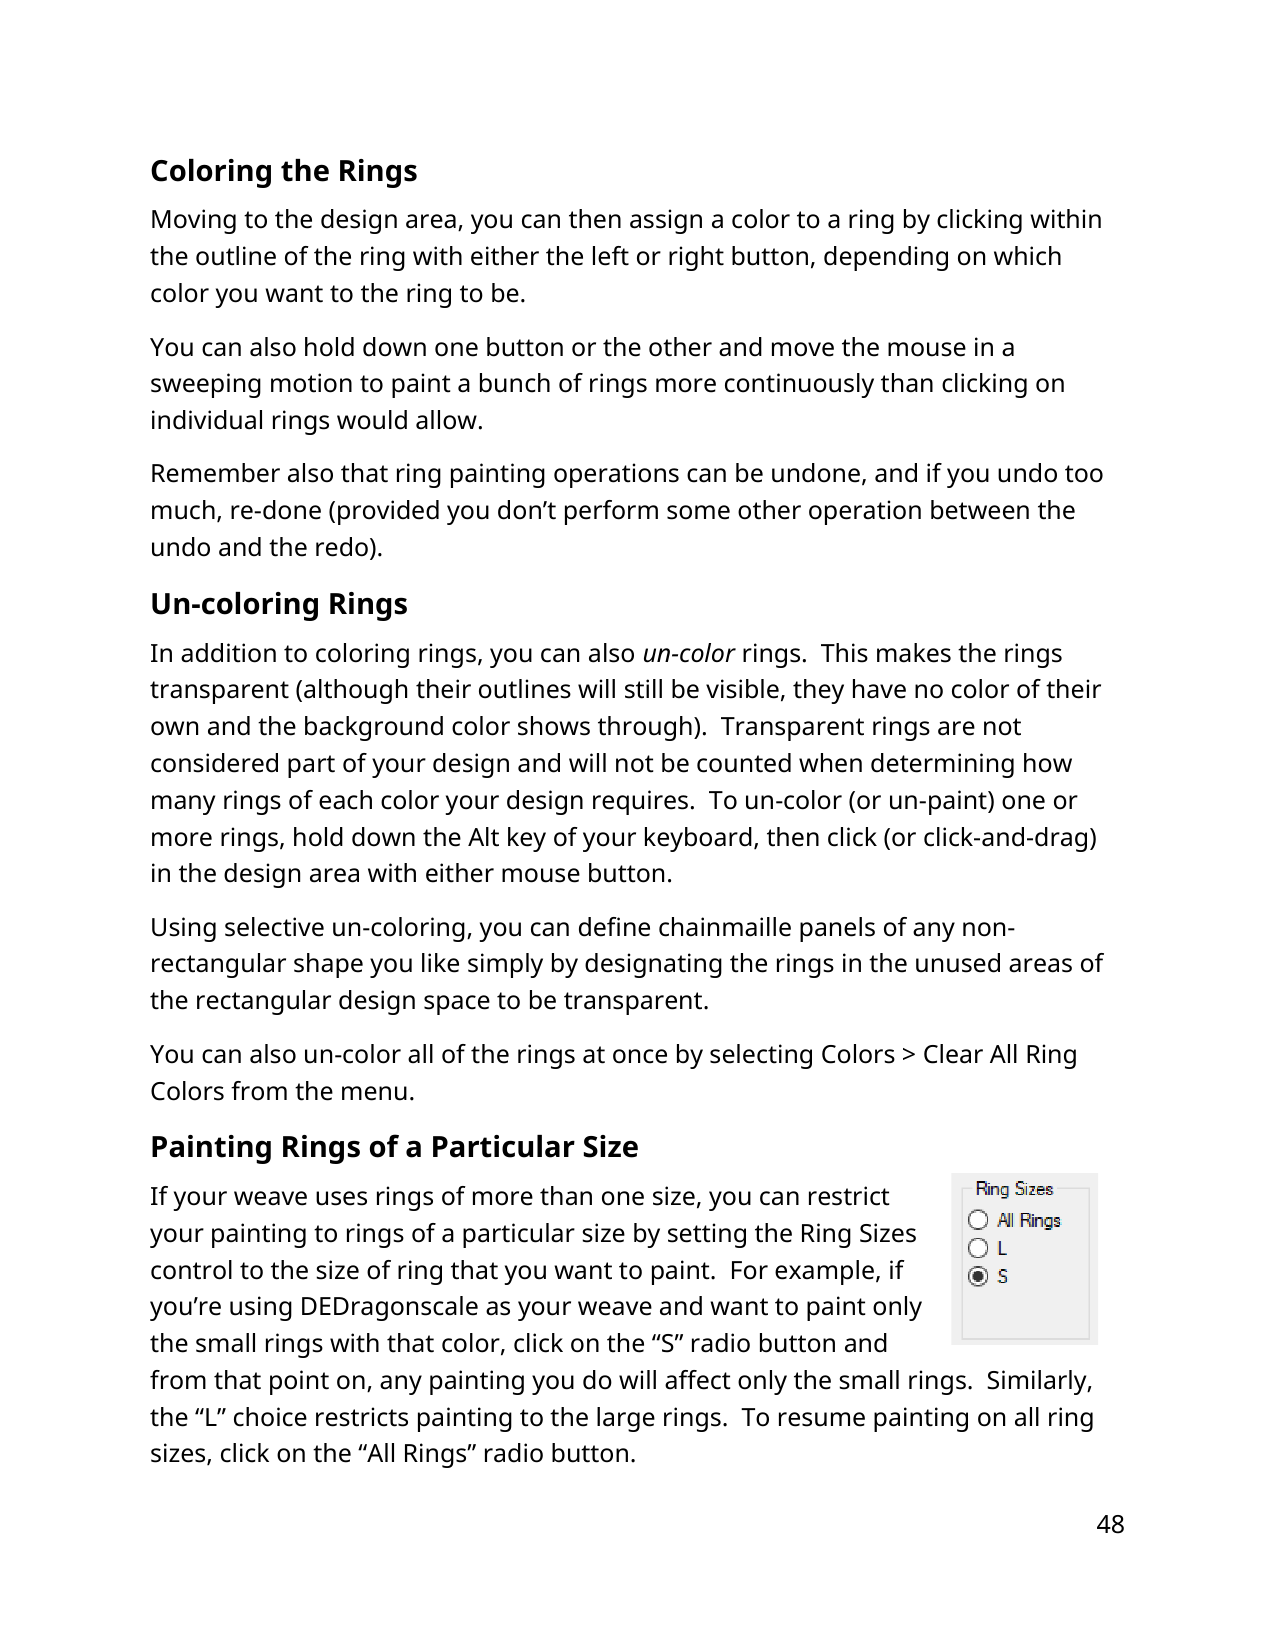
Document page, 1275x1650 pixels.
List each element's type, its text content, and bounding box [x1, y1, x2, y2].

text Using selective un-coloring, you can define chainmaille panels of any non-rectangular shape you like simply by designating the rings in the unused areas of the rectangular design space to be transparent. [150, 909, 1125, 1017]
subtitle Coloring the Rings [150, 150, 1125, 190]
subtitle Un-coloring Rings [150, 583, 1125, 623]
text You can also hold down one button or the other and move the mouse in a sweeping motion to paint a bunch of rings more continuously than clicking on individual rings would allow. [150, 329, 1125, 437]
text Moving to the design area, you can then assign a color to a ring by clicking within the outline of the ring with either the left or right button, depending on which color you want to the ring to be. [150, 202, 1125, 310]
text If your weave uses rings of more than one size, you can restrict your painting to rings of a particular size by setting the Ring Sizes control to the size of ring that you want to paint. For example, if you’re using DEDragonscale as your weave and want to paint only the small rings with that color, click on the “S” radio button and from that point on, any painting you do will affect only the small rings. Similarly, the “L” choice restricts painting to the large rings. To resume painting on all ring sizes, click on the “All Rings” radio button. [150, 1179, 1125, 1470]
text Remember also that ring painting operations can be undone, and if you undo too much, re-done (provided you don’t perform some other operation between the undo and the redo). [150, 456, 1125, 564]
text In addition to coloring rings, you can also un-color rings. This makes the rings transparent (although their outlines will still be visible, they have no color of their own and the background color shows through). Transparent rings are not considered part of your design and will not be counted when determining how many rings of each color your design requires. To un-color (or un-paint) one or more rings, hold down the Alt key of your keyboard, then click (or click-and-drag) in the design area with either mouse button. [150, 635, 1125, 890]
text You can also un-color all of the rings at once by selecting Colors > Clear All Ring Colors from the menu. [150, 1036, 1125, 1107]
picture [951, 1173, 1099, 1345]
subtitle Painting Rings of a Particular Size [150, 1127, 1125, 1166]
